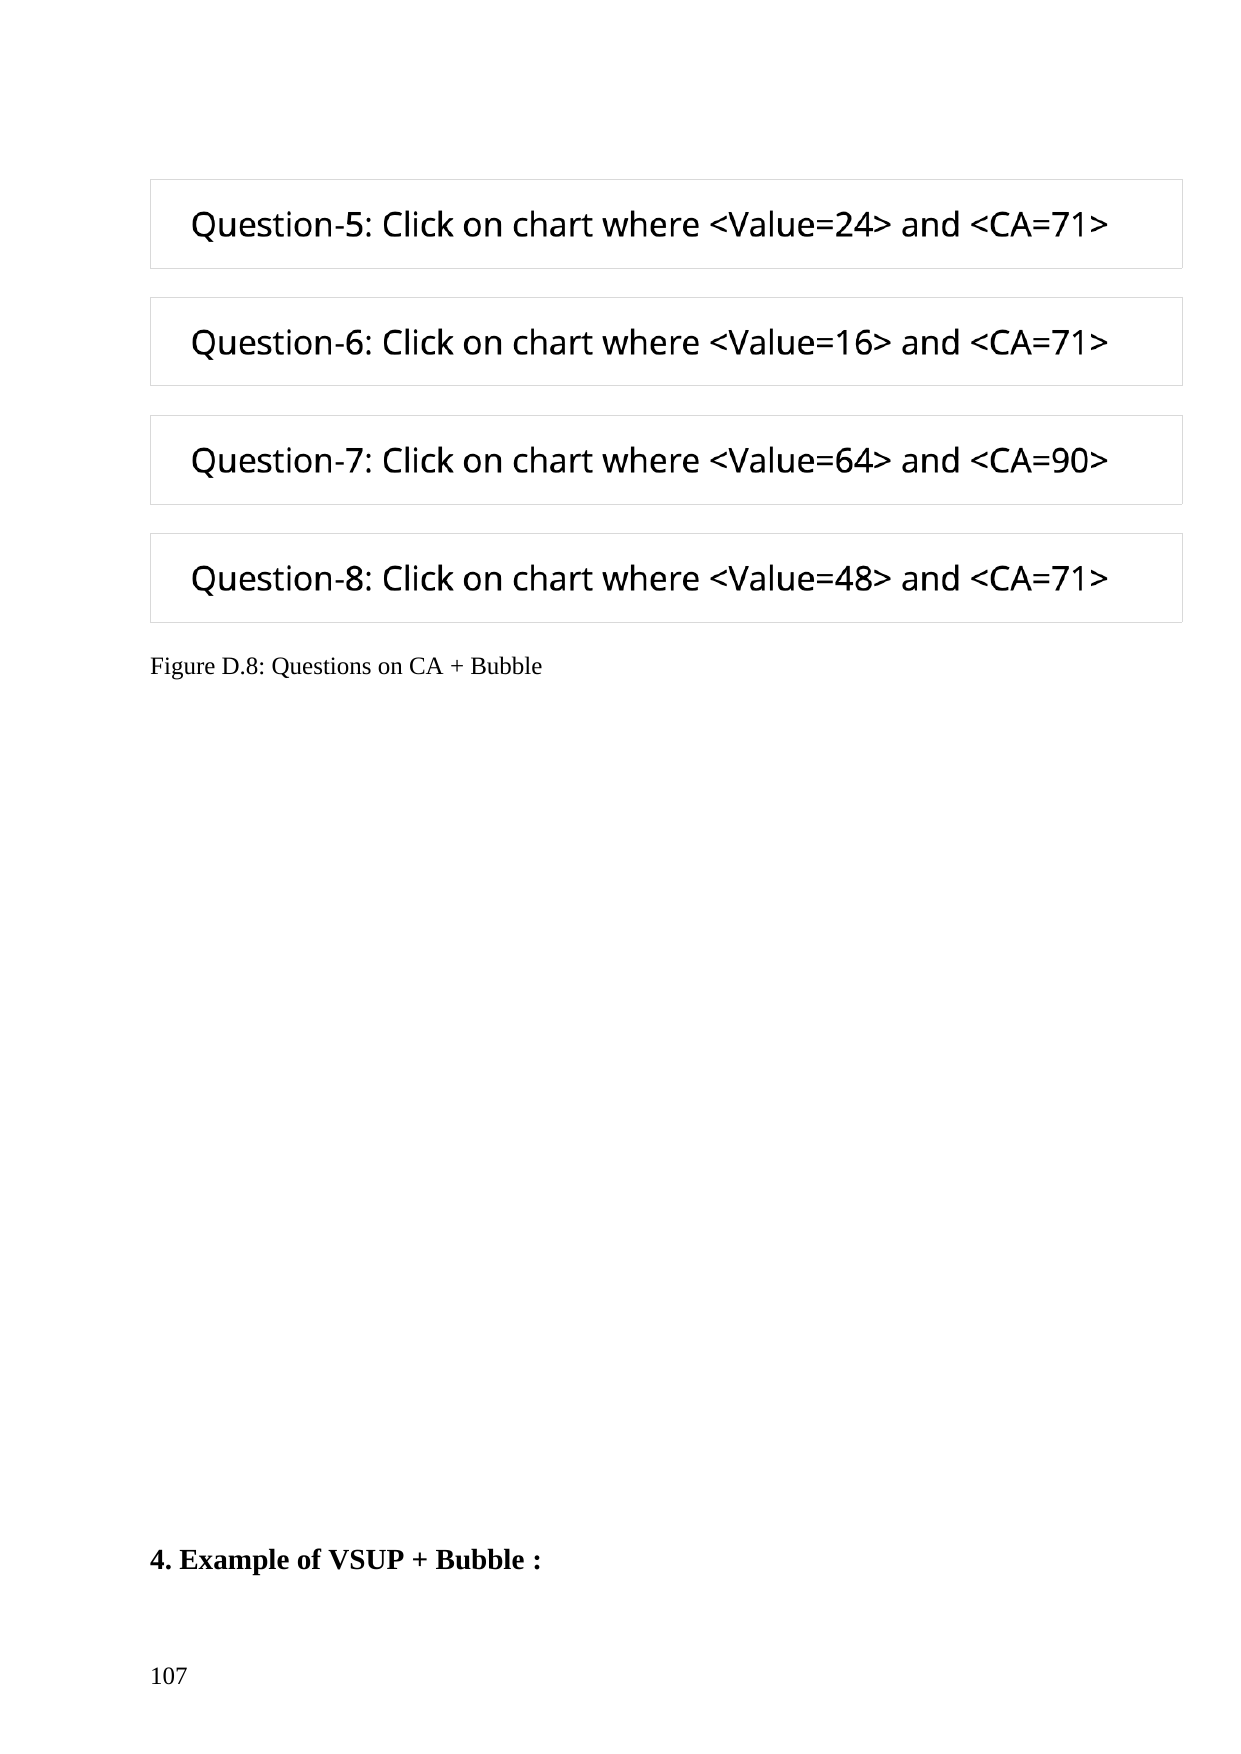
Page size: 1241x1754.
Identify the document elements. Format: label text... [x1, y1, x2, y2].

picture [151, 416, 1182, 504]
text Figure D.8: Questions on CA + Bubble [150, 651, 1090, 679]
picture [151, 298, 1182, 385]
picture [151, 534, 1182, 622]
picture [151, 180, 1182, 268]
text 4. Example of VSUP + Bubble : [150, 1542, 1090, 1576]
